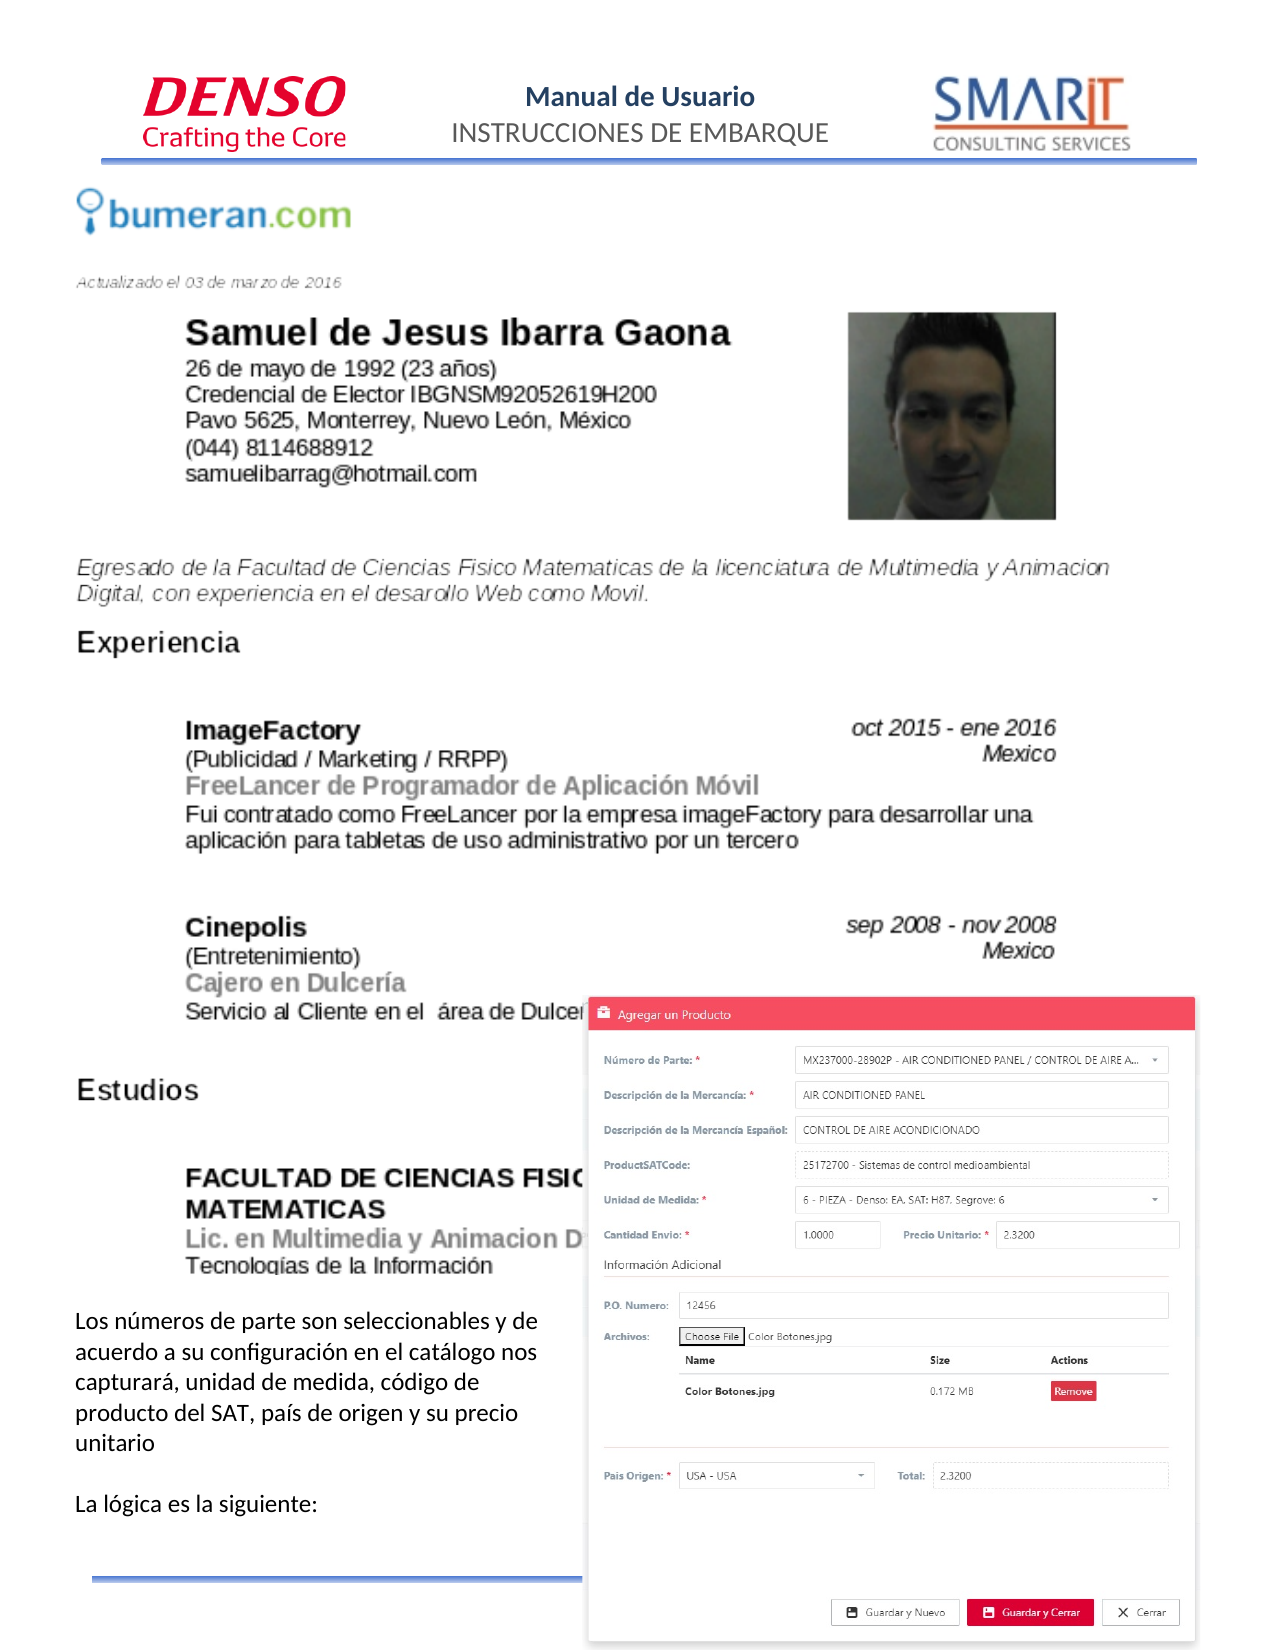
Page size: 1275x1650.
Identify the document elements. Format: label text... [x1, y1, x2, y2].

text Los números de parte son seleccionables y de acuerdo a su configuración en el catálogo nos capturará, unidad de medida, código de producto del SAT, país de origen y su precio unitario [75, 1306, 582, 1458]
picture [931, 75, 1135, 154]
picture [582, 995, 1201, 1650]
text La lógica es la siguiente: [75, 1489, 582, 1519]
picture [143, 76, 346, 152]
